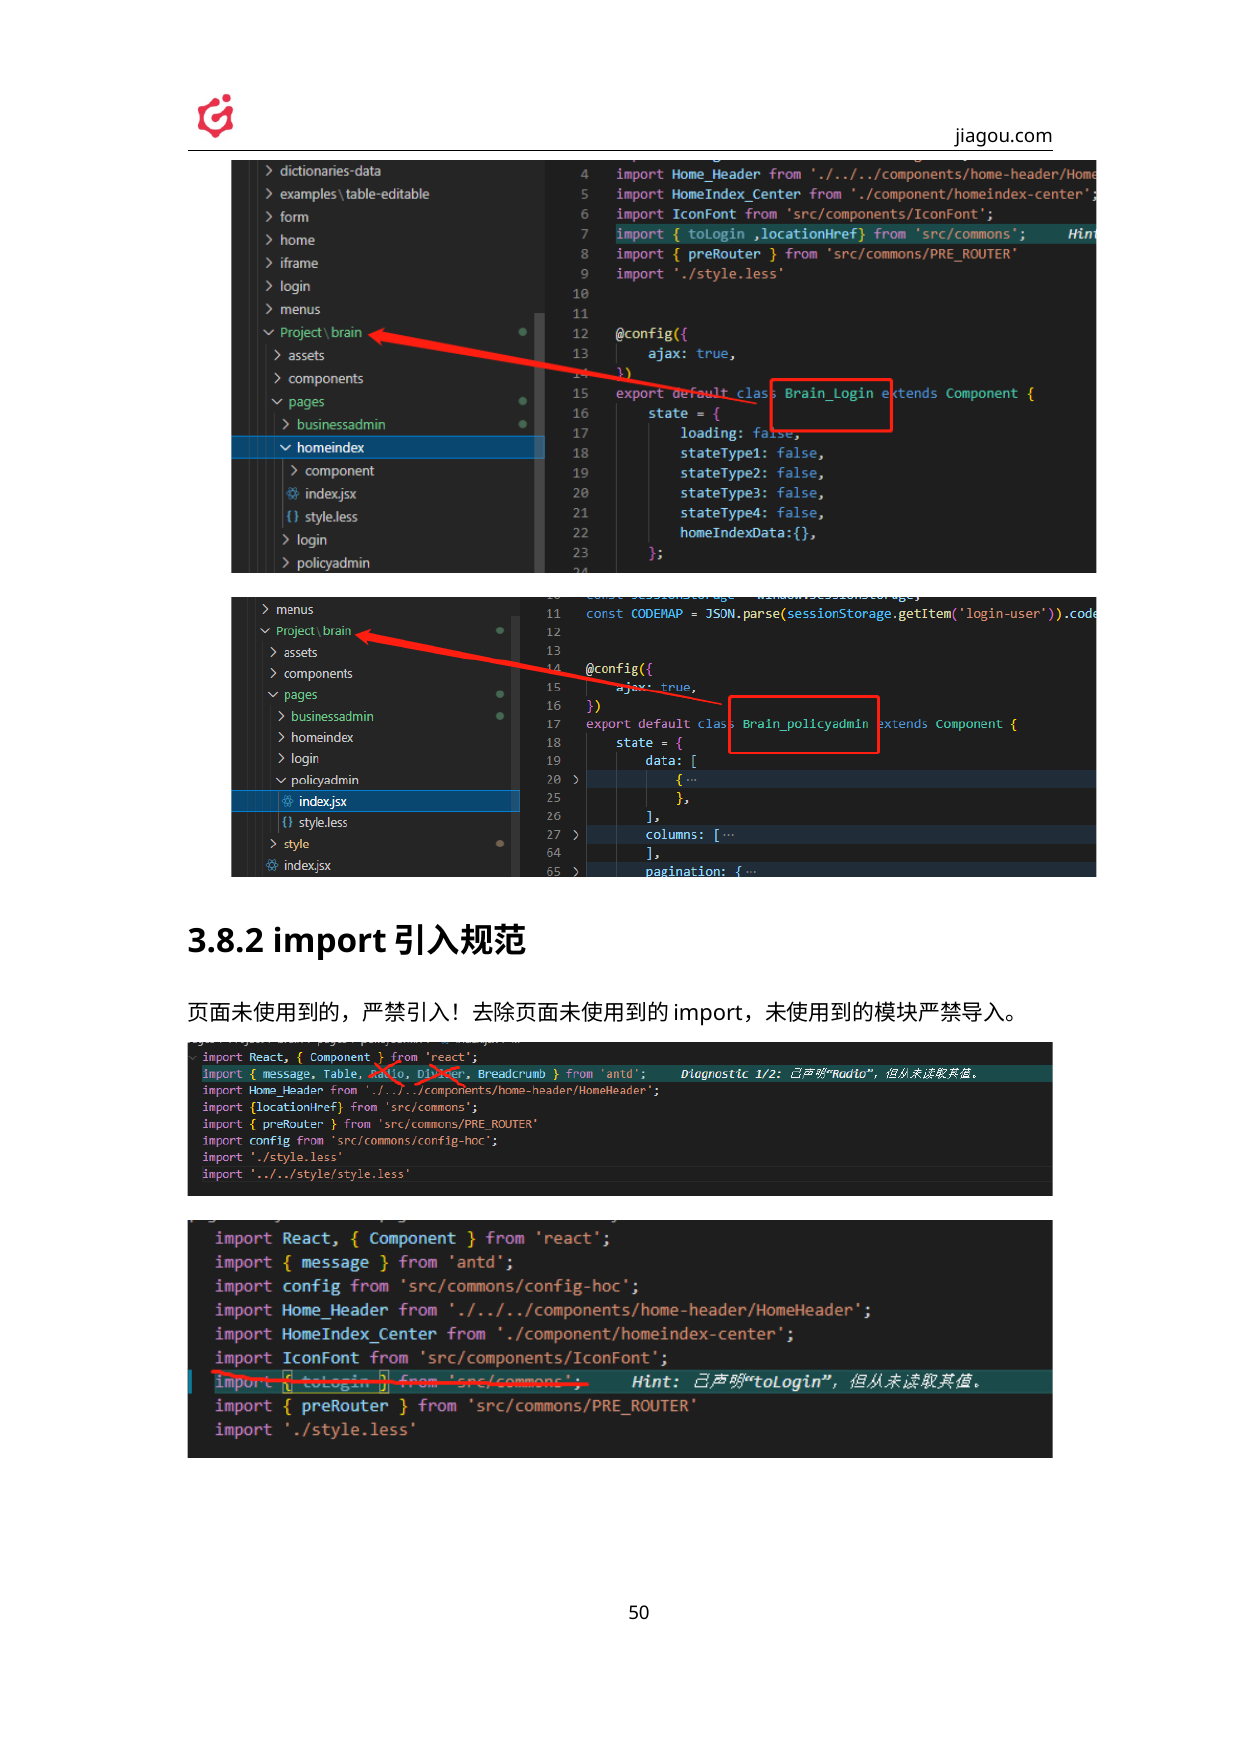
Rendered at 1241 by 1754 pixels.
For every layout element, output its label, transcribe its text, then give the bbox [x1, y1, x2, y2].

picture [187, 88, 242, 143]
picture [187, 1042, 1053, 1196]
picture [231, 160, 1097, 573]
subtitle import引入规范 [187, 905, 1053, 970]
picture [231, 597, 1097, 877]
text 页面未使用到的，严禁引入！去除页面未使用到的import，未使用到的模块严禁导入。 [187, 994, 1053, 1027]
picture [187, 1220, 1053, 1458]
